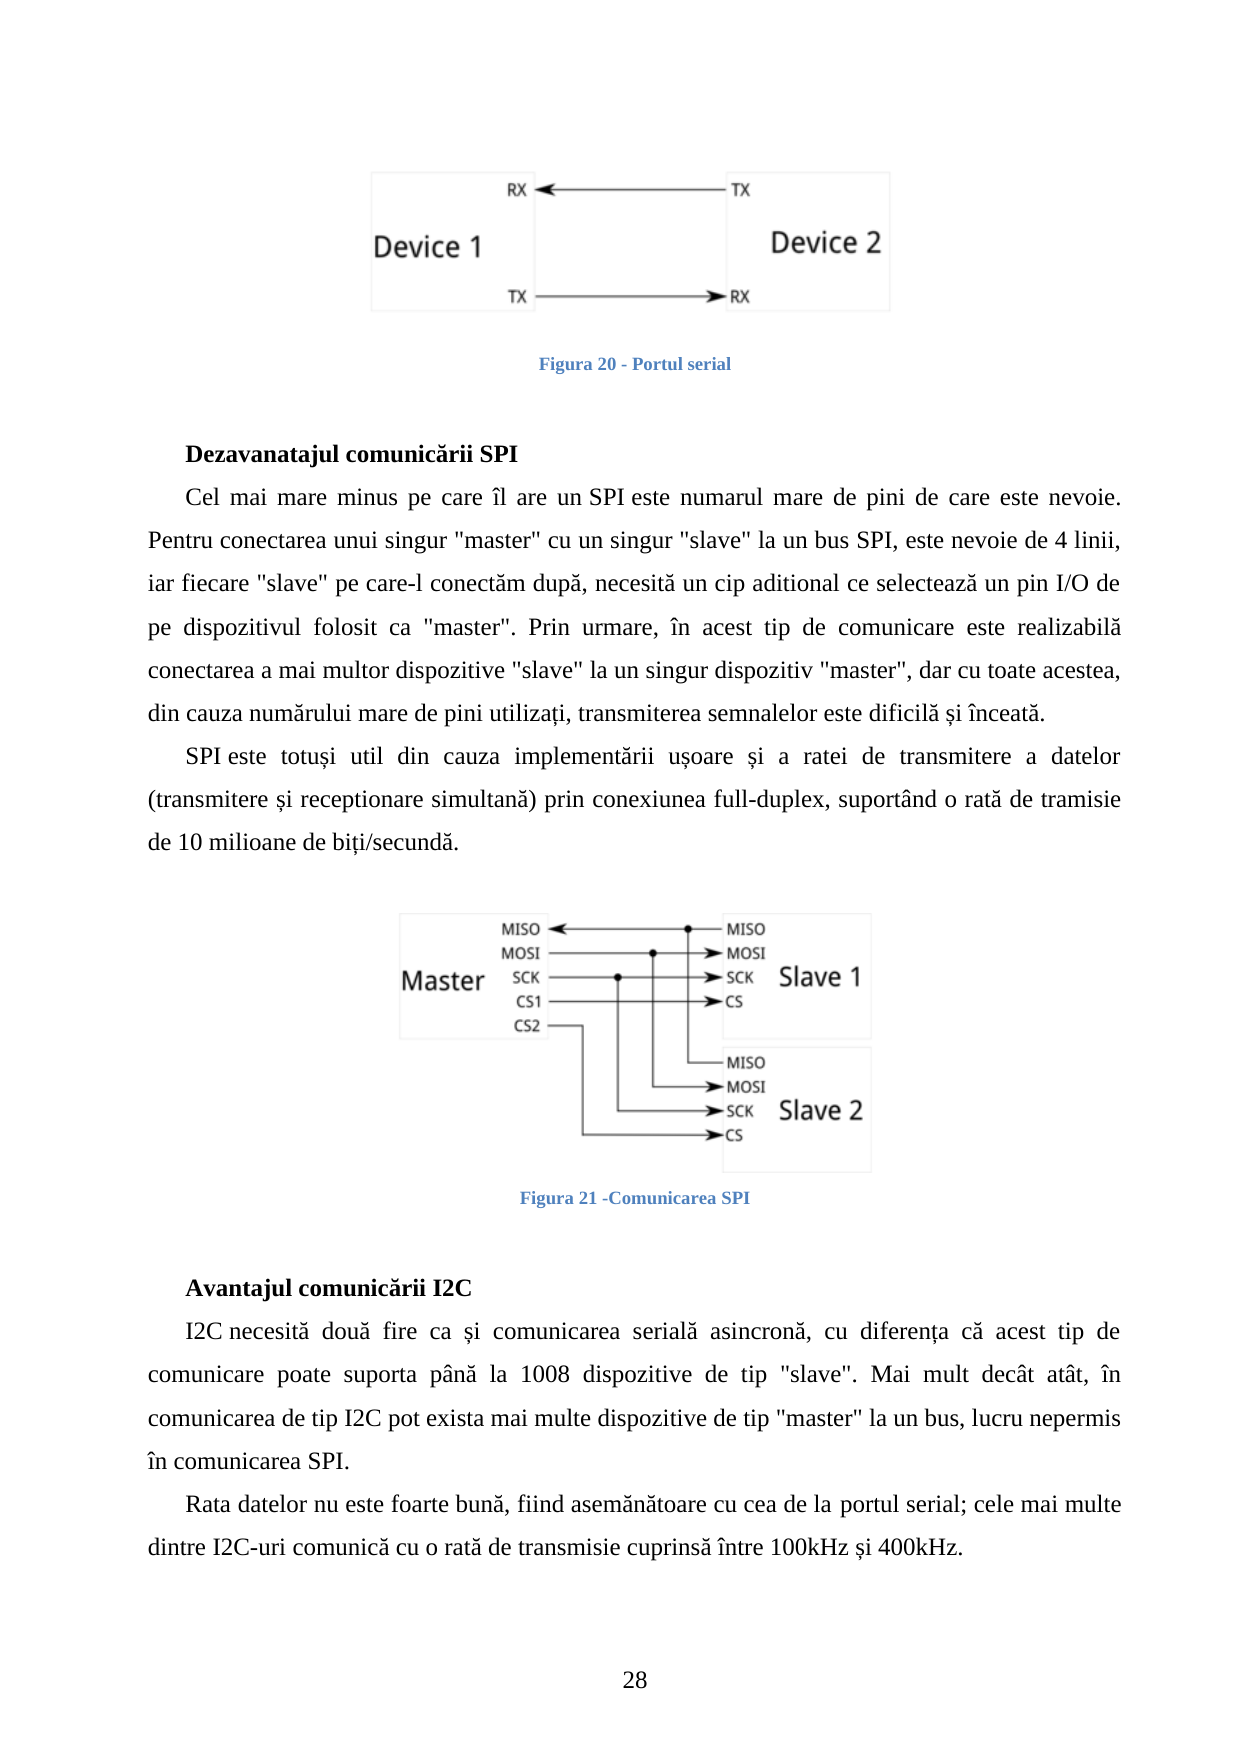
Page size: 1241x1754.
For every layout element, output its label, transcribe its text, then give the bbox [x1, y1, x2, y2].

text I2C necesită două fire ca și comunicarea serială asincronă, cu diferența că acest tip de comunicare poate suporta până la 1008 dispozitive de tip "slave". Mai mult decât atât, în comunicarea de tip I2C pot exista mai multe dispozitive de tip "master" la un bus, lucru nepermis în comunicarea SPI. [148, 1316, 1122, 1474]
text Cel mai mare minus pe care îl are un SPI este numarul mare de pini de care este nevoie. Pentru conectarea unui singur "master" cu un singur "slave" la un bus SPI, este nevoie de 4 linii, iar fiecare "slave" pe care-l conectăm după, necesită un cip aditional ce selectează un pin I/O de pe dispozitivul folosit ca "master". Prin urmare, în acest tip de comunicare este realizabilă conectarea a mai multor dispozitive "slave" la un singur dispozitiv "master", dar cu toate acestea, din cauza numărului mare de pini utilizați, transmiterea semnalelor este dificilă și înceată. [148, 482, 1122, 727]
text Rata datelor nu este foarte bună, fiind asemănătoare cu cea de la portul serial; cele mai multe dintre I2C-uri comunică cu o rată de transmisie cuprinsă între 100kHz și 400kHz. [148, 1489, 1122, 1561]
picture [373, 913, 897, 1173]
text Avantajul comunicării I2C [148, 1273, 1122, 1302]
text Figura 21 -Comunicarea SPI [148, 1187, 1122, 1208]
text Dezavanatajul comunicării SPI [148, 439, 1122, 468]
text SPI este totuși util din cauza implementării ușoare și a ratei de transmitere a datelor (transmitere și receptionare simultană) prin conexiunea full-duplex, suportând o rată de tramisie de 10 milioane de biți/secundă. [148, 741, 1122, 856]
picture [345, 147, 924, 339]
text Figura 20 - Portul serial [148, 353, 1122, 374]
